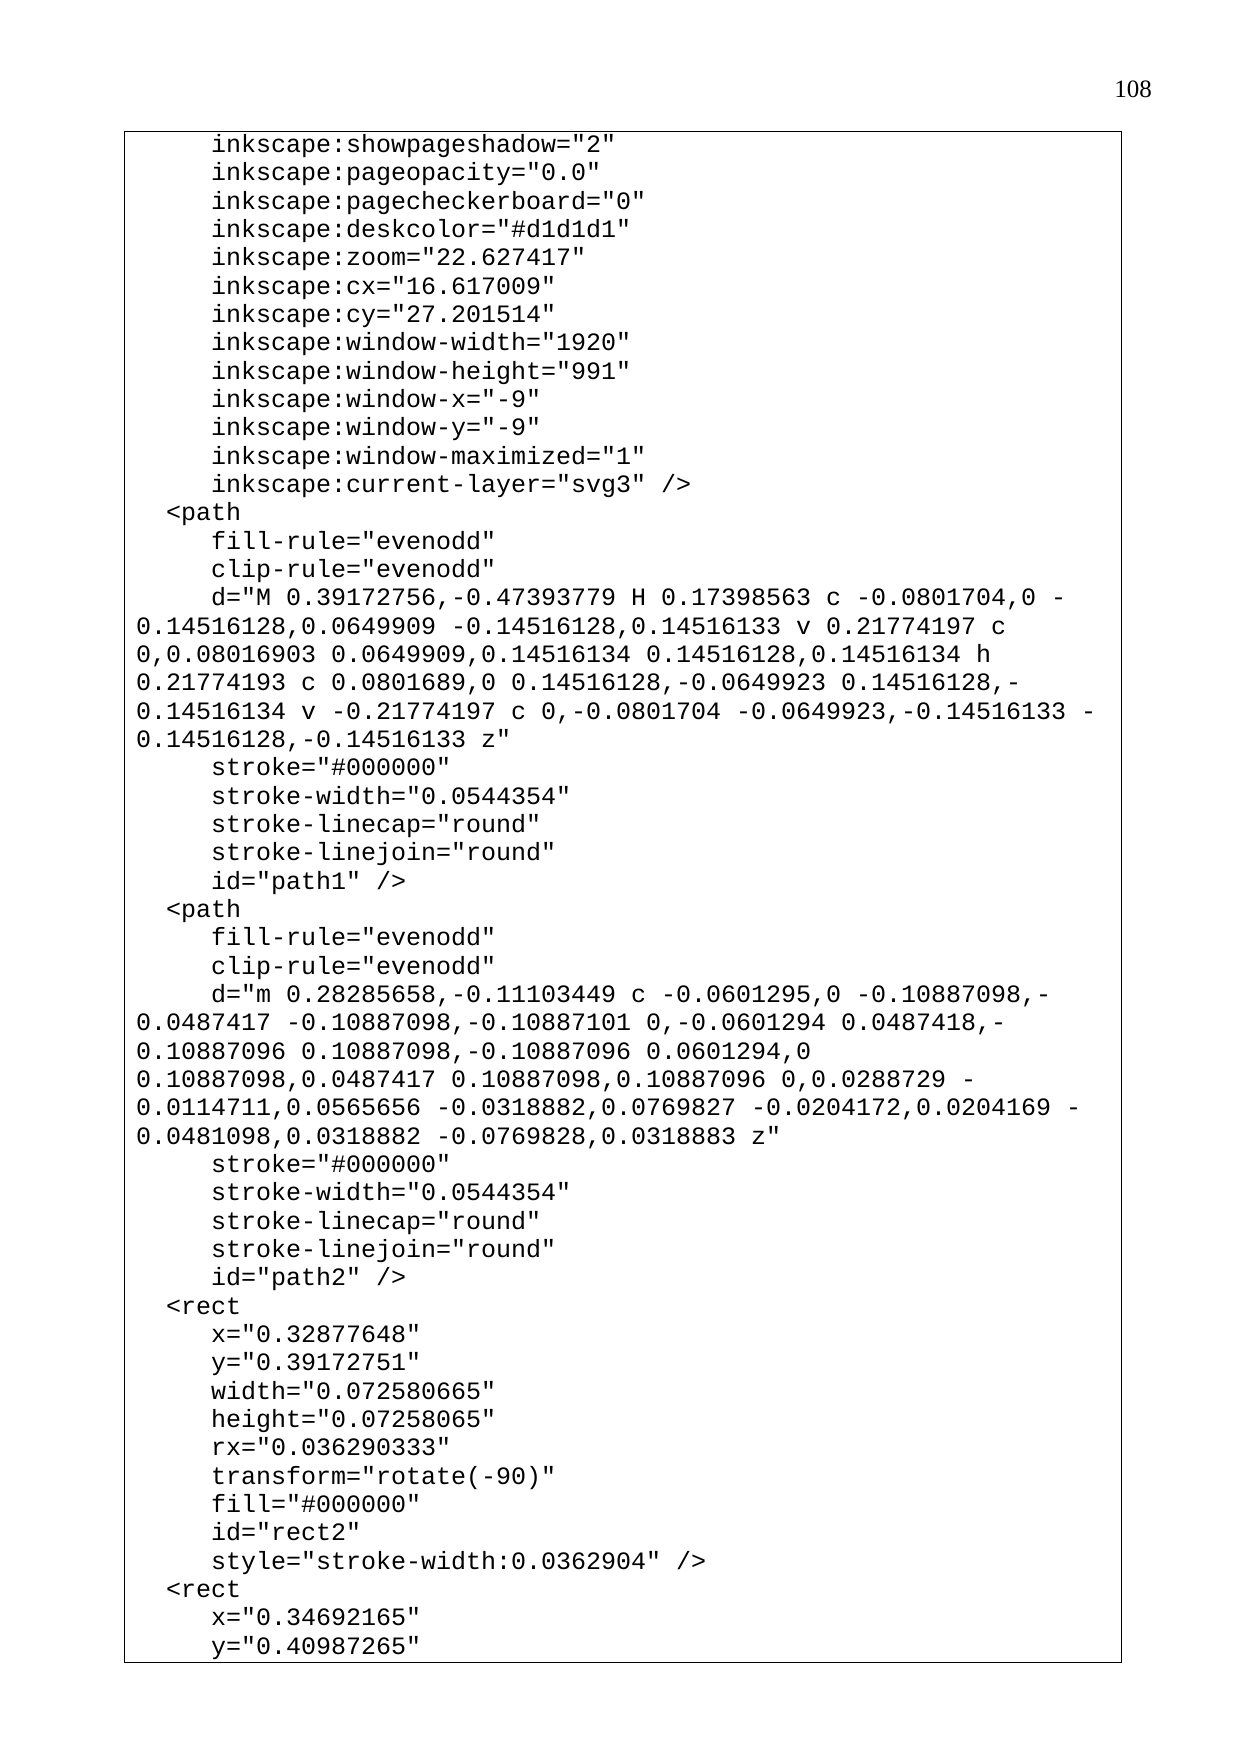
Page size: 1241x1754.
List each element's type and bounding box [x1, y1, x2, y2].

table_header [125, 132, 1121, 1662]
